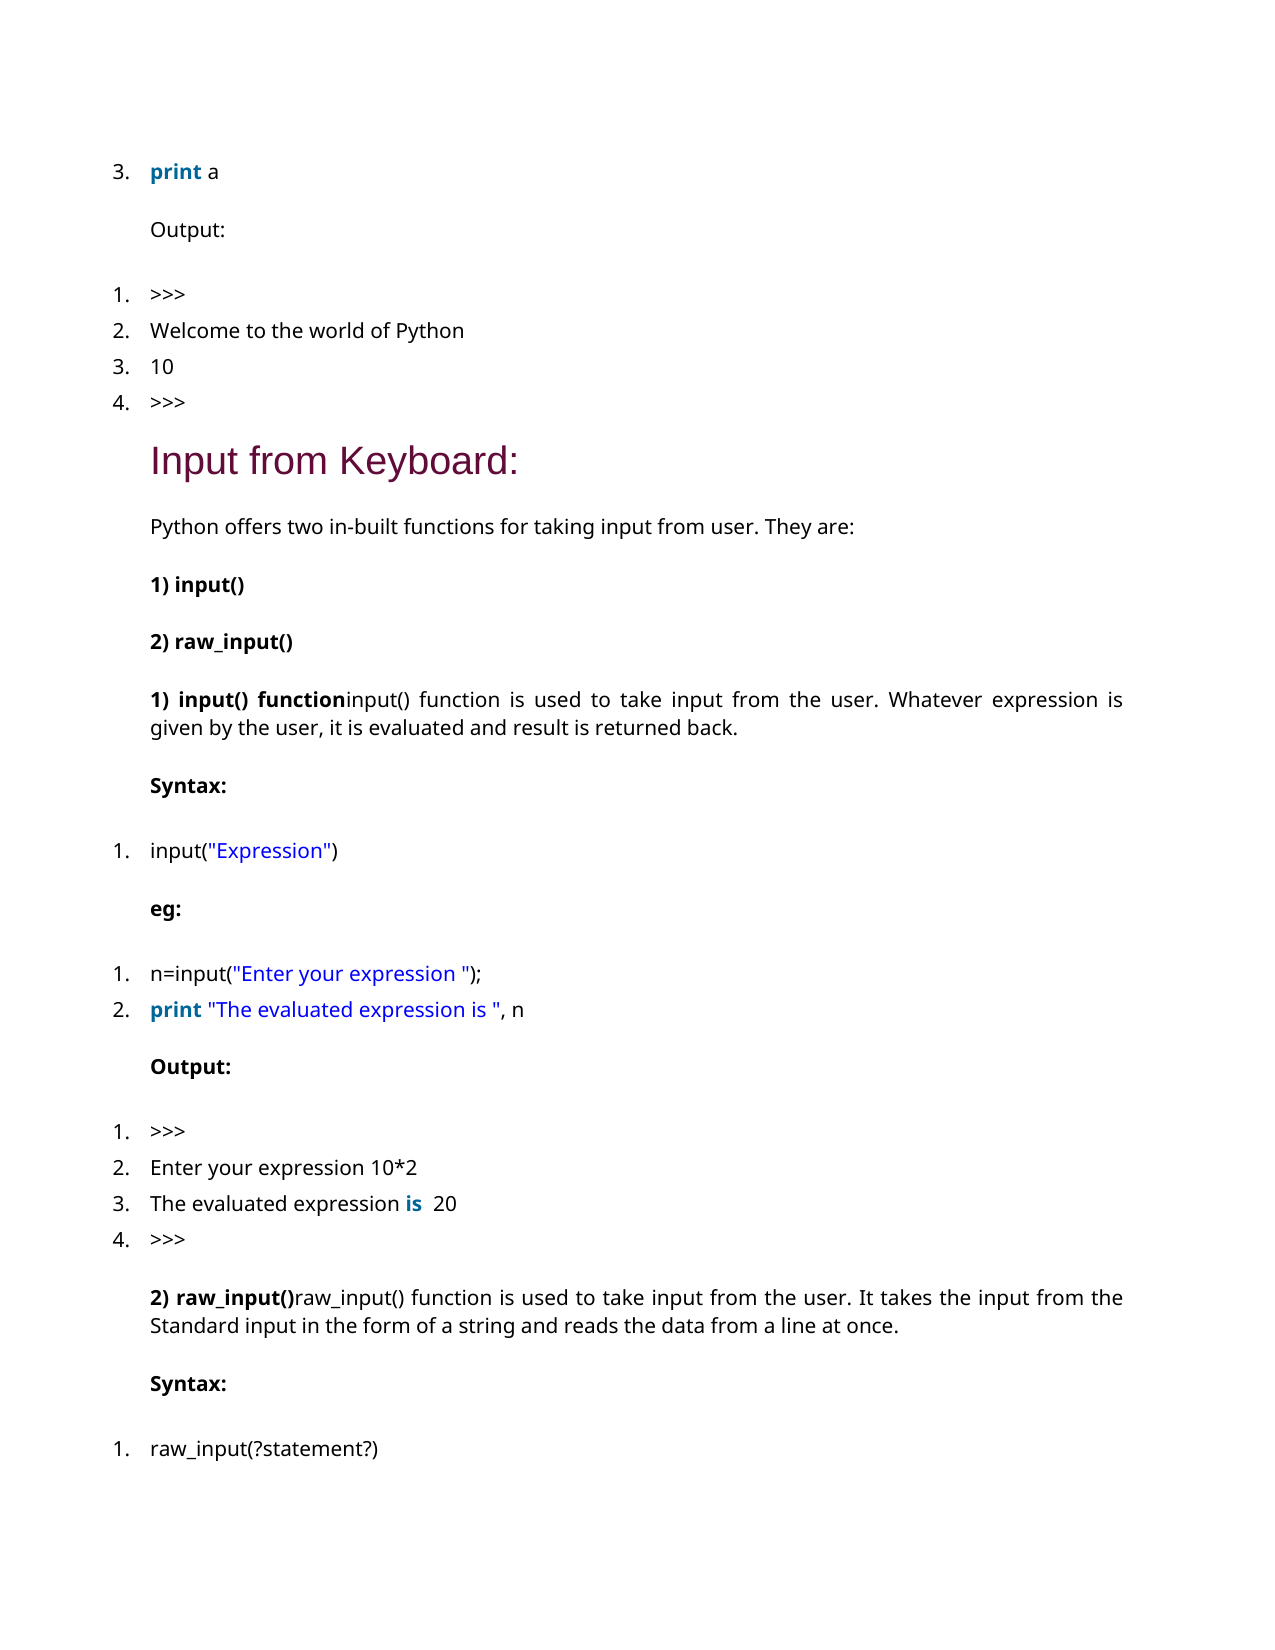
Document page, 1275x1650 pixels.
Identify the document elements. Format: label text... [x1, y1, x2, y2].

text Output: [150, 1052, 1125, 1081]
text eg: [150, 894, 1125, 922]
text Syntax: [150, 1369, 1125, 1397]
list print a [112, 150, 1125, 186]
list raw_input(?statement?) [112, 1426, 1125, 1462]
list print "The evaluated expression is ", n [112, 987, 1125, 1023]
list >>> [112, 273, 1125, 309]
list >>> [112, 1218, 1125, 1254]
text 2) raw_input()raw_input() function is used to take input from the user. It takes the input from the Standard input in the form of a string and reads the data from a line at once. [150, 1283, 1125, 1340]
list input("Expression") [112, 828, 1125, 864]
list The evaluated expression is 20 [112, 1182, 1125, 1218]
text Syntax: [150, 771, 1125, 799]
list n=input("Enter your expression "); [112, 951, 1125, 987]
text 1) input() [150, 570, 1125, 598]
list Enter your expression 10*2 [112, 1146, 1125, 1182]
list 10 [112, 344, 1125, 381]
text 1) input() functioninput() function is used to take input from the user. Whatever expression is given by the user, it is evaluated and result is returned back. [150, 685, 1125, 742]
text Output: [150, 215, 1125, 243]
list >>> [112, 381, 1125, 416]
list Welcome to the world of Python [112, 309, 1125, 344]
text Python offers two in-built functions for taking input from user. They are: [150, 512, 1125, 541]
subtitle Input from Keyboard: [150, 437, 1125, 483]
text 2) raw_input() [150, 627, 1125, 656]
list >>> [112, 1110, 1125, 1146]
